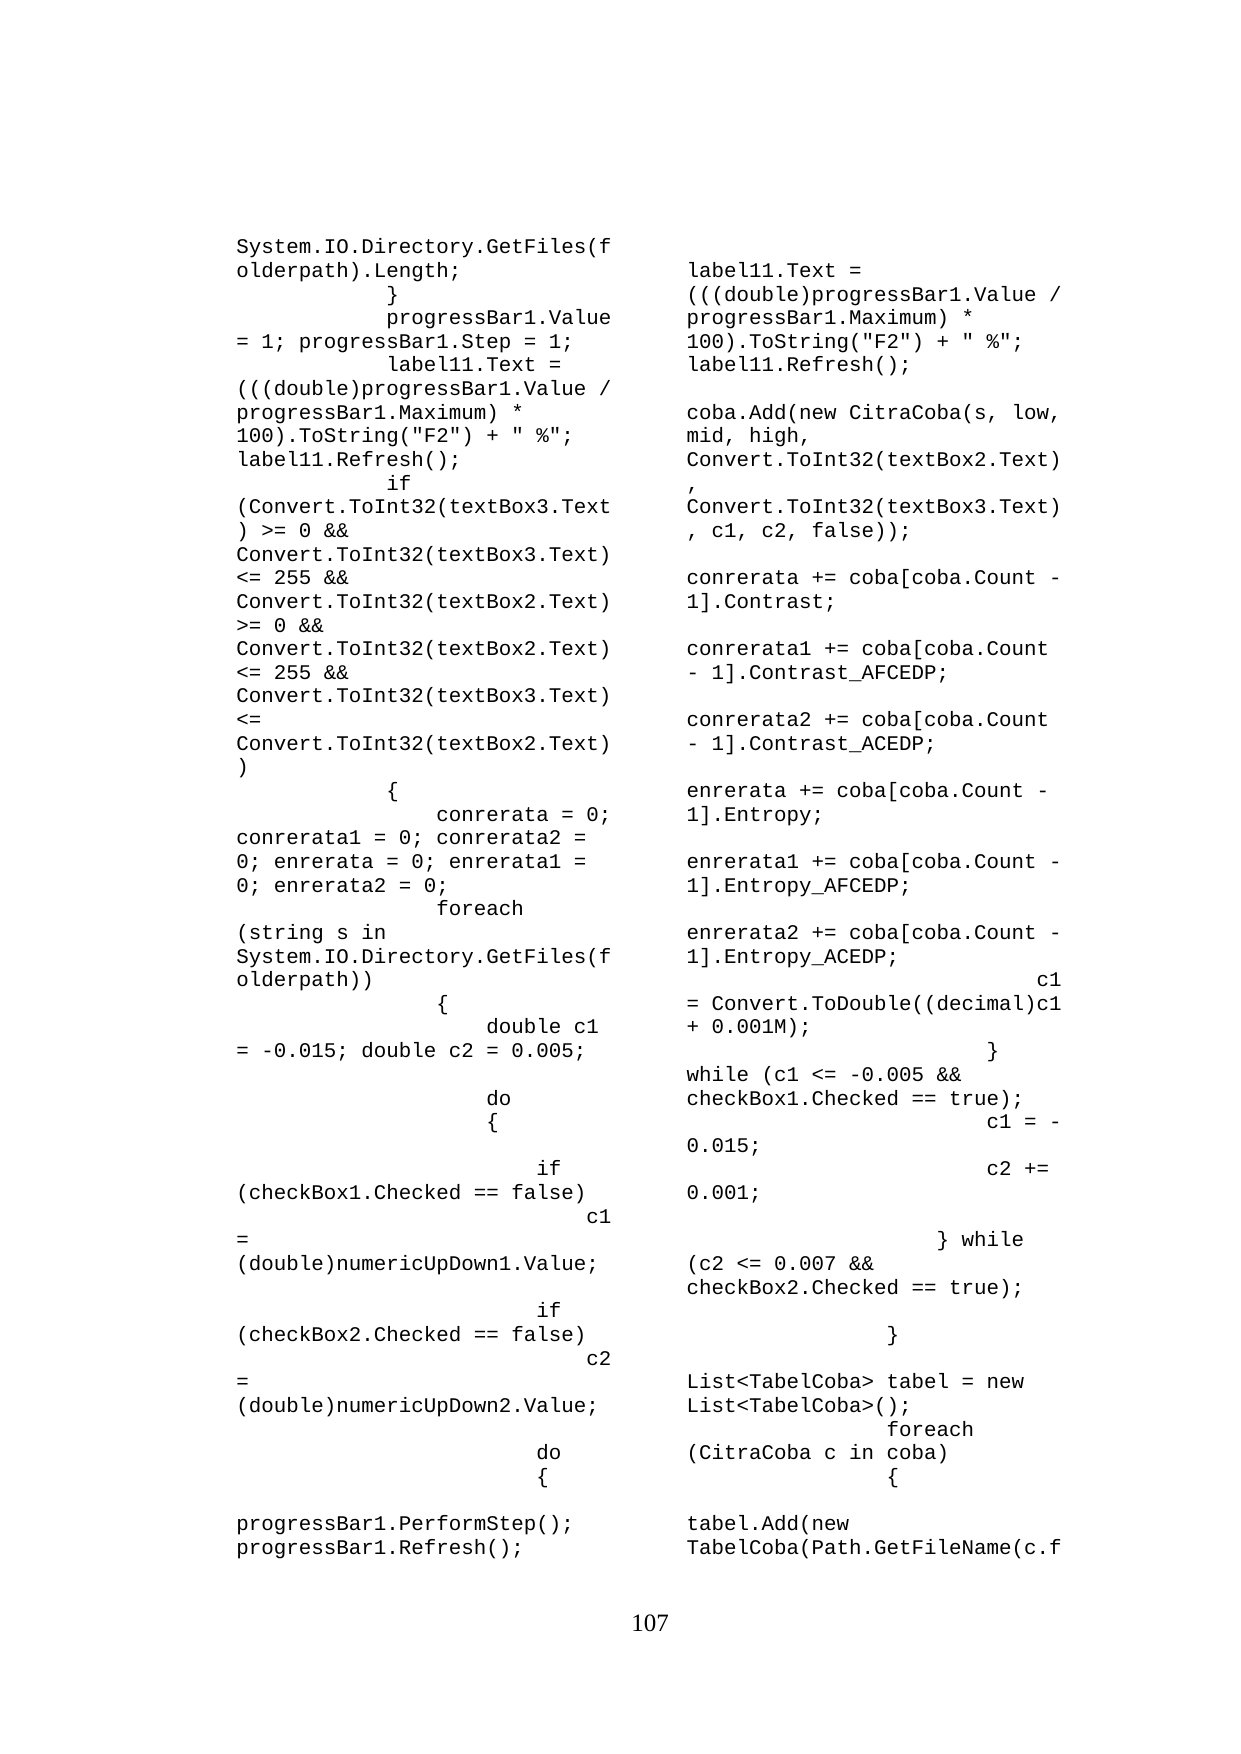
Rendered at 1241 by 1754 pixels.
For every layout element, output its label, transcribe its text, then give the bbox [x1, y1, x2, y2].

text label11.Text = (((double)progressBar1.Value / progressBar1.Maximum) * 100).ToString("F2") + " %"; label11.Refresh(); [686, 236, 1063, 378]
text c2 += 0.001; [686, 1158, 1063, 1206]
text conrerata = 0; conrerata1 = 0; conrerata2 = 0; enrerata = 0; enrerata1 = 0; enrerata2 = 0; [236, 804, 613, 898]
text c1 = -0.015; [686, 1111, 1063, 1158]
text { [236, 1466, 613, 1489]
text if (checkBox1.Checked == false) [236, 1158, 613, 1206]
text progressBar1.PerformStep(); progressBar1.Refresh(); [236, 1489, 613, 1560]
text { [686, 1466, 1063, 1489]
text do [236, 1087, 613, 1111]
text } [686, 1324, 1063, 1348]
text { [236, 993, 613, 1017]
text progressBar1.Value = 1; progressBar1.Step = 1; [236, 307, 613, 354]
text double c1 = -0.015; double c2 = 0.005; [236, 1017, 613, 1064]
text if (Convert.ToInt32(textBox3.Text) >= 0 && Convert.ToInt32(textBox3.Text) <= 255 && Convert.ToInt32(textBox2.Text) >= 0 && Convert.ToInt32(textBox2.Text) <= 255 && Convert.ToInt32(textBox3.Text) <= Convert.ToInt32(textBox2.Text)) [236, 473, 613, 780]
text c1 = Convert.ToDouble((decimal)c1 + 0.001M); [686, 969, 1063, 1040]
text coba.Add(new CitraCoba(s, low, mid, high, Convert.ToInt32(textBox2.Text), Convert.ToInt32(textBox3.Text), c1, c2, false)); [686, 378, 1063, 544]
text } while (c2 <= 0.007 && checkBox2.Checked == true); [686, 1229, 1063, 1300]
text { [236, 780, 613, 804]
text enrerata += coba[coba.Count - 1].Entropy; [686, 756, 1063, 827]
text progressBar1.Maximum = System.IO.Directory.GetFiles(folderpath).Length; [236, 236, 613, 283]
text { [236, 1111, 613, 1135]
text conrerata += coba[coba.Count - 1].Contrast; [686, 544, 1063, 614]
text do [236, 1442, 613, 1466]
text enrerata1 += coba[coba.Count - 1].Entropy_AFCEDP; [686, 827, 1063, 898]
text conrerata1 += coba[coba.Count - 1].Contrast_AFCEDP; [686, 614, 1063, 686]
text conrerata2 += coba[coba.Count - 1].Contrast_ACEDP; [686, 686, 1063, 756]
text } while (c1 <= -0.005 && checkBox1.Checked == true); [686, 1040, 1063, 1111]
text List<TabelCoba> tabel = new List<TabelCoba>(); [686, 1348, 1063, 1418]
text foreach (CitraCoba c in coba) [686, 1418, 1063, 1466]
text c1 = (double)numericUpDown1.Value; [236, 1206, 613, 1277]
text foreach (string s in System.IO.Directory.GetFiles(folderpath)) [236, 898, 613, 993]
text enrerata2 += coba[coba.Count - 1].Entropy_ACEDP; [686, 898, 1063, 969]
text c2 = (double)numericUpDown2.Value; [236, 1348, 613, 1418]
text } [236, 283, 613, 307]
text if (checkBox2.Checked == false) [236, 1300, 613, 1348]
text label11.Text = (((double)progressBar1.Value / progressBar1.Maximum) * 100).ToString("F2") + " %"; label11.Refresh(); [236, 354, 613, 473]
